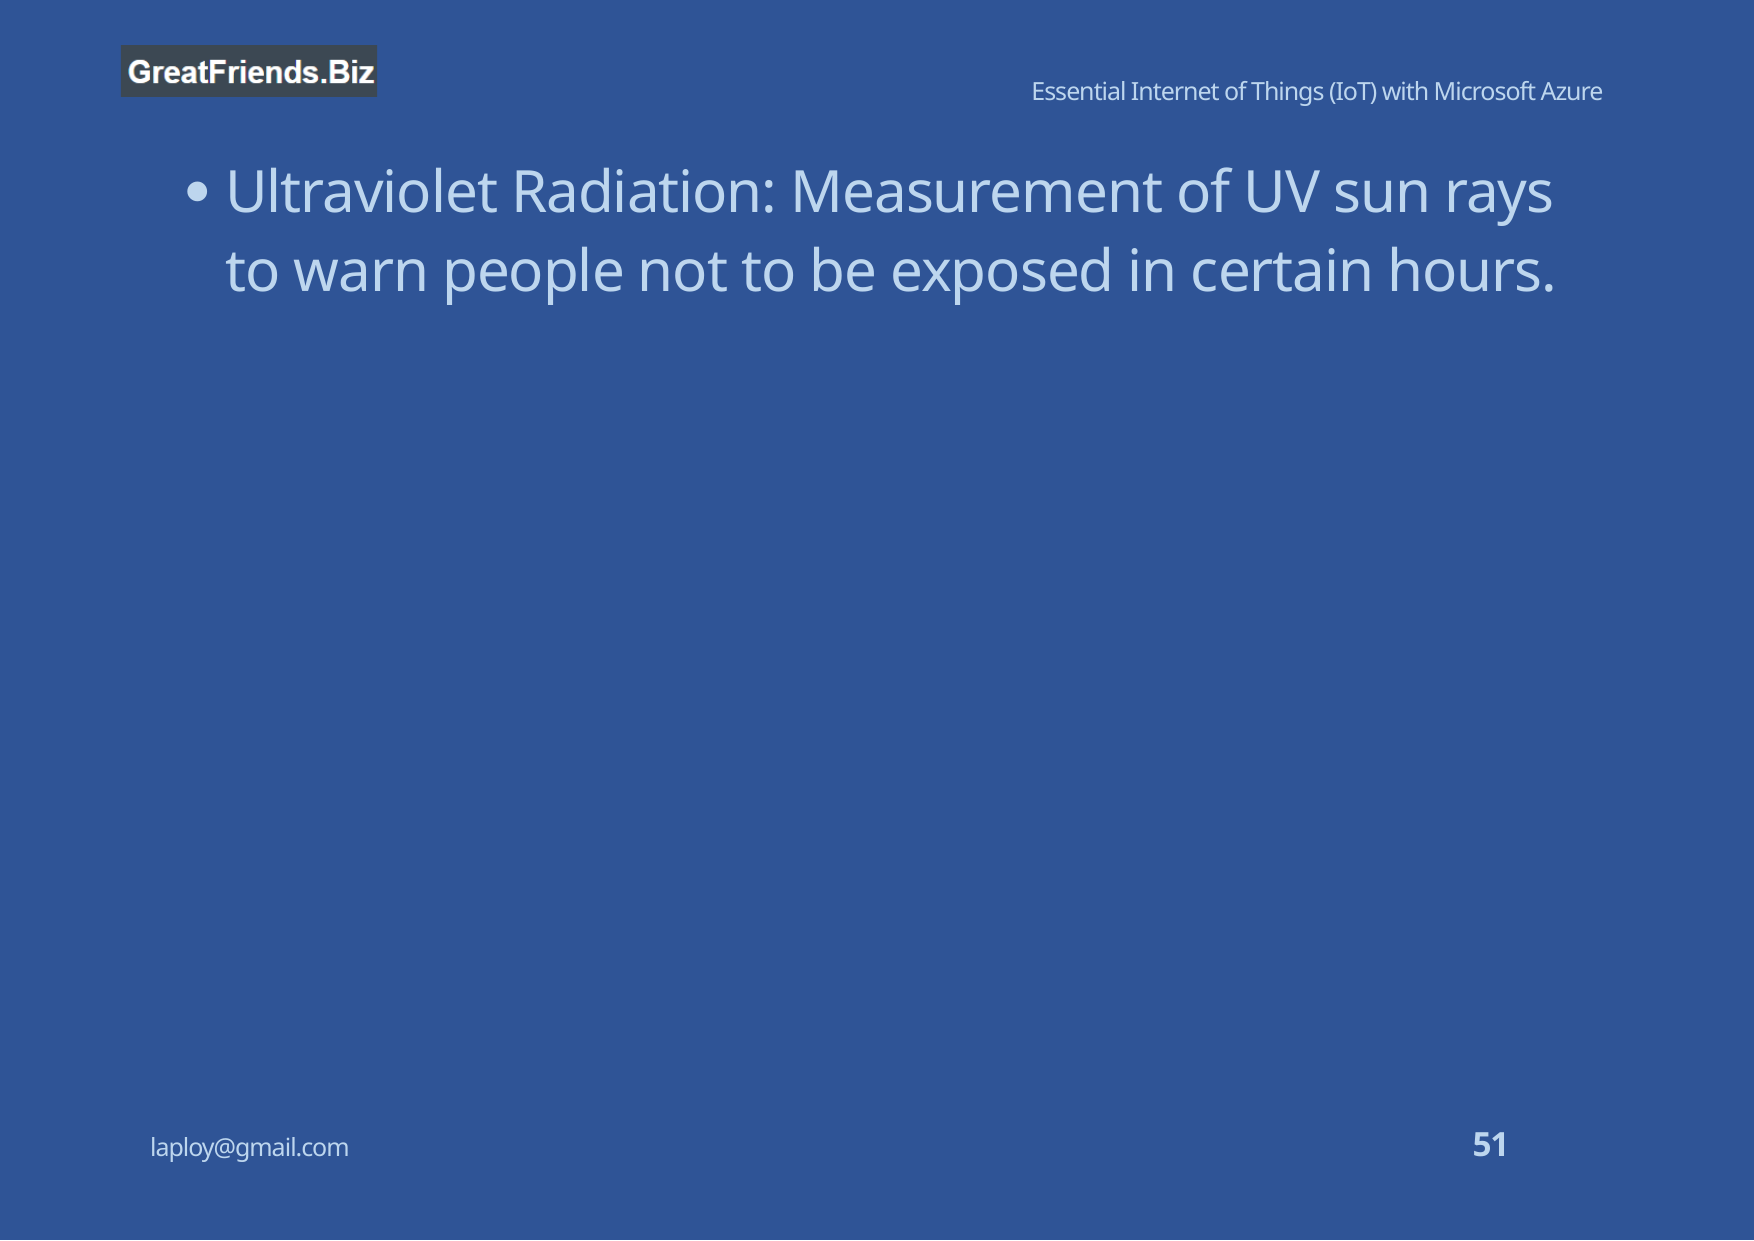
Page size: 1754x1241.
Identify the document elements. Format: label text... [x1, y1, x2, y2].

picture [120, 45, 378, 97]
title Ultraviolet Radiation: Measurement of UV sun rays to warn people not to be exposed in certain hours. [187, 150, 1604, 309]
